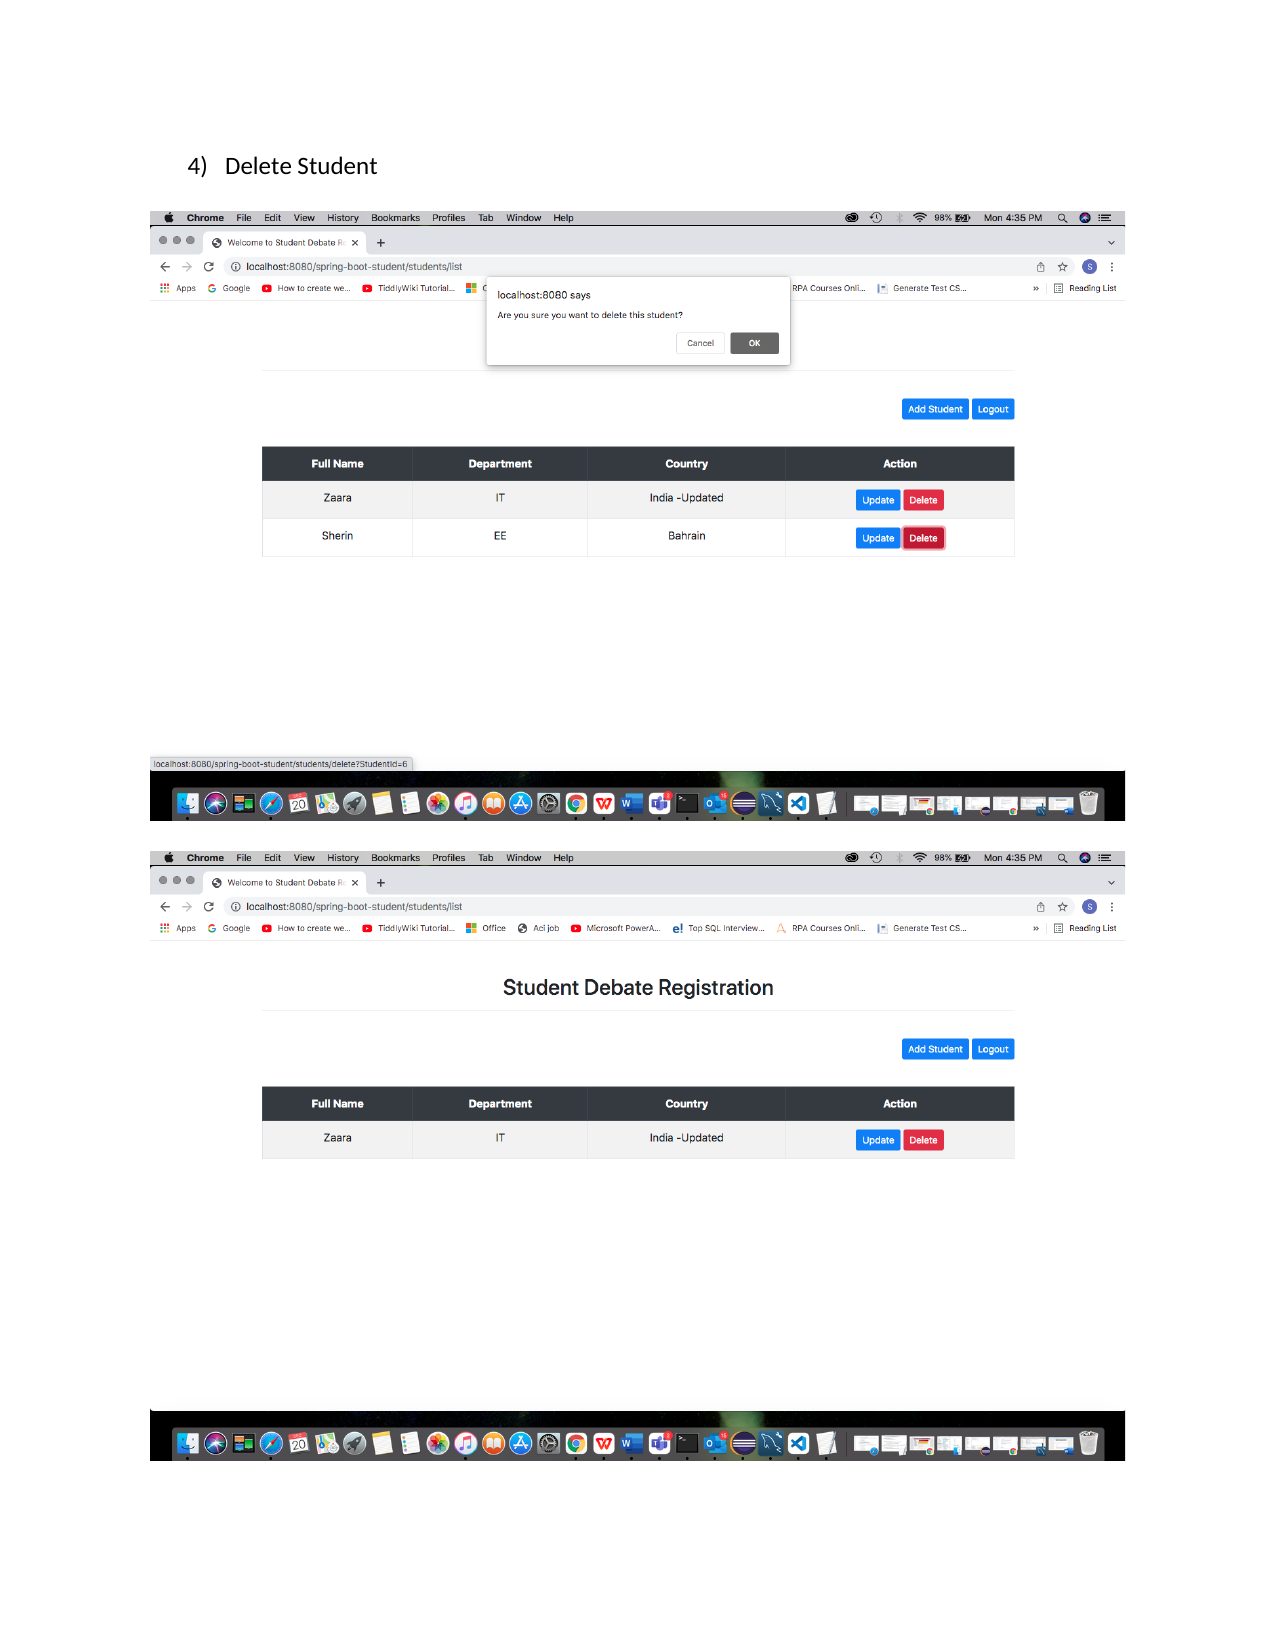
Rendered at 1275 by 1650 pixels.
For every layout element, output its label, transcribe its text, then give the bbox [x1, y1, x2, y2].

picture [150, 211, 1125, 821]
picture [150, 851, 1125, 1461]
list Delete Student [187, 150, 1125, 181]
